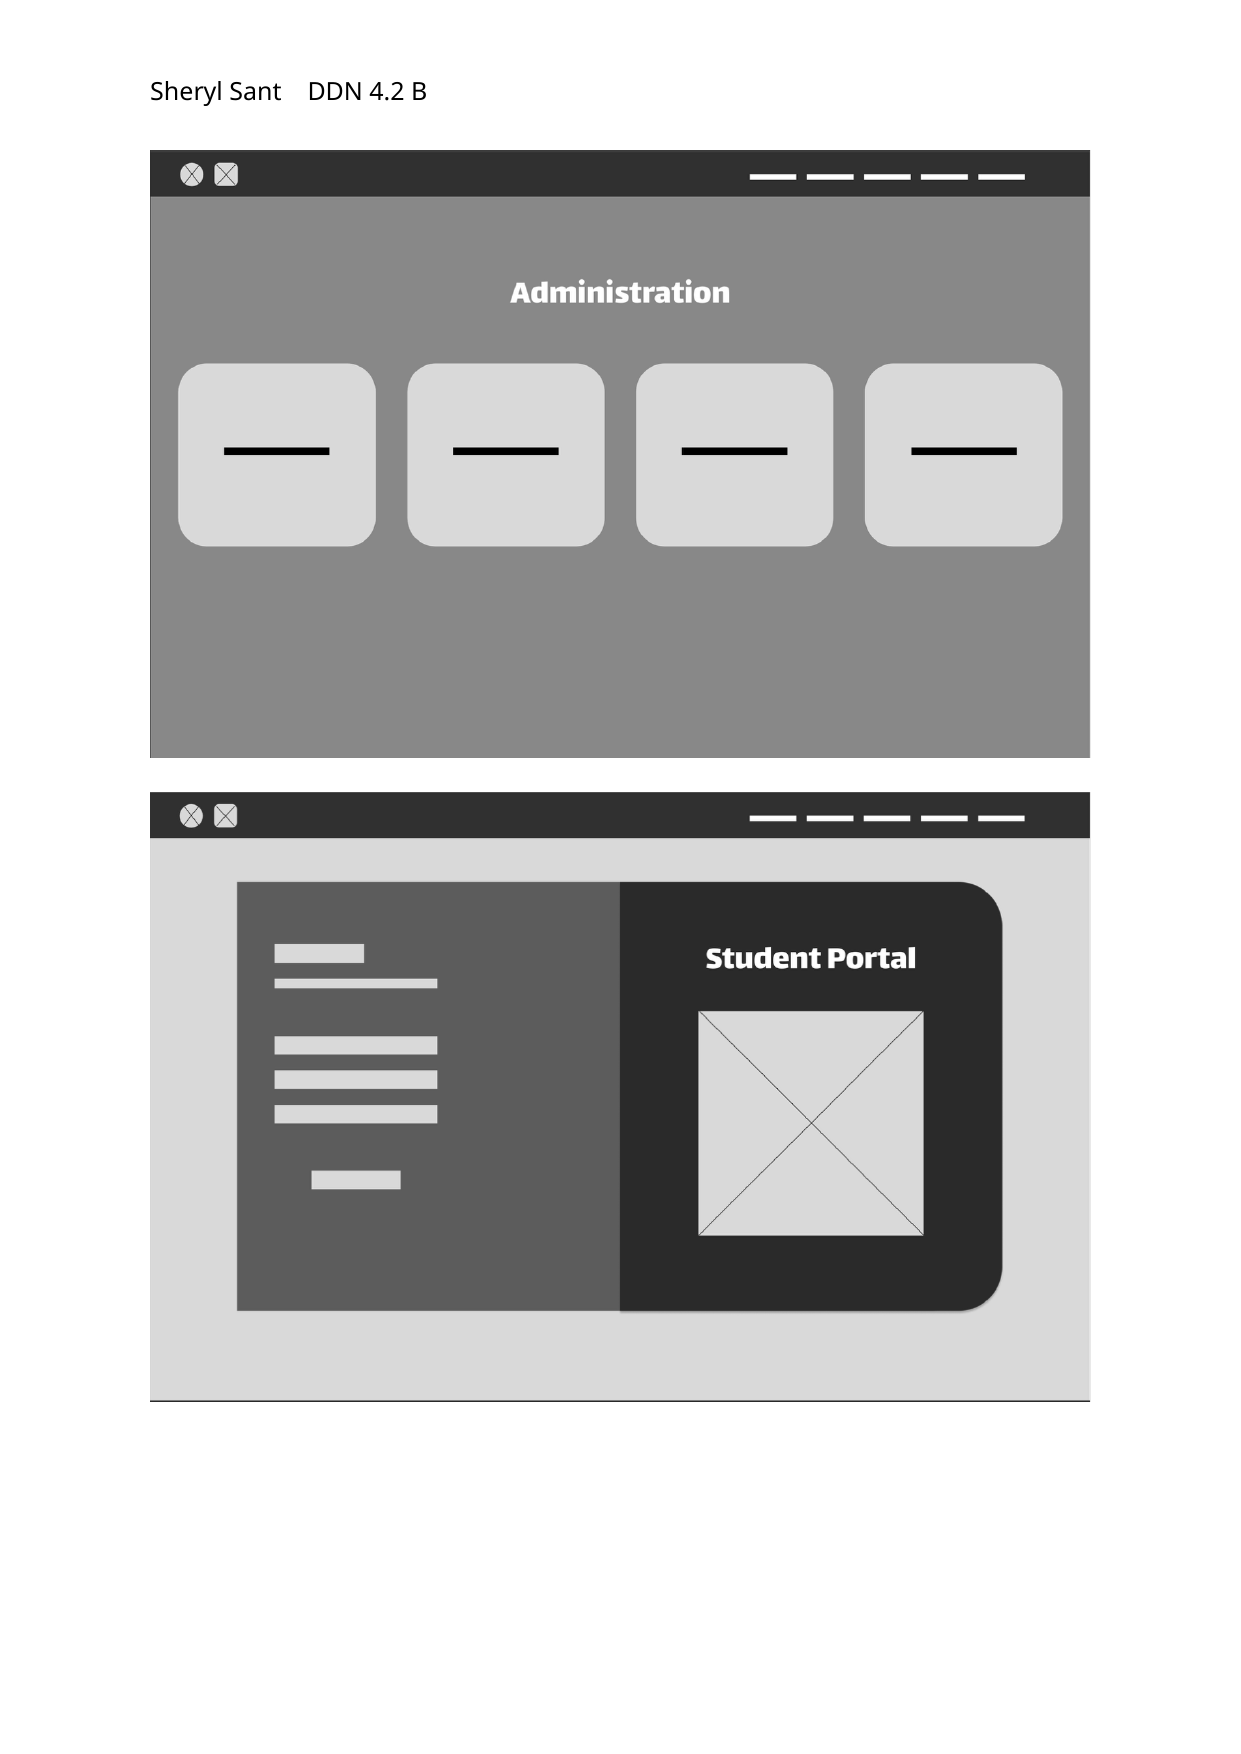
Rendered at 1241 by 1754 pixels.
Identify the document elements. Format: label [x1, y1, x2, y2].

picture [150, 150, 1091, 758]
picture [150, 792, 1091, 1402]
